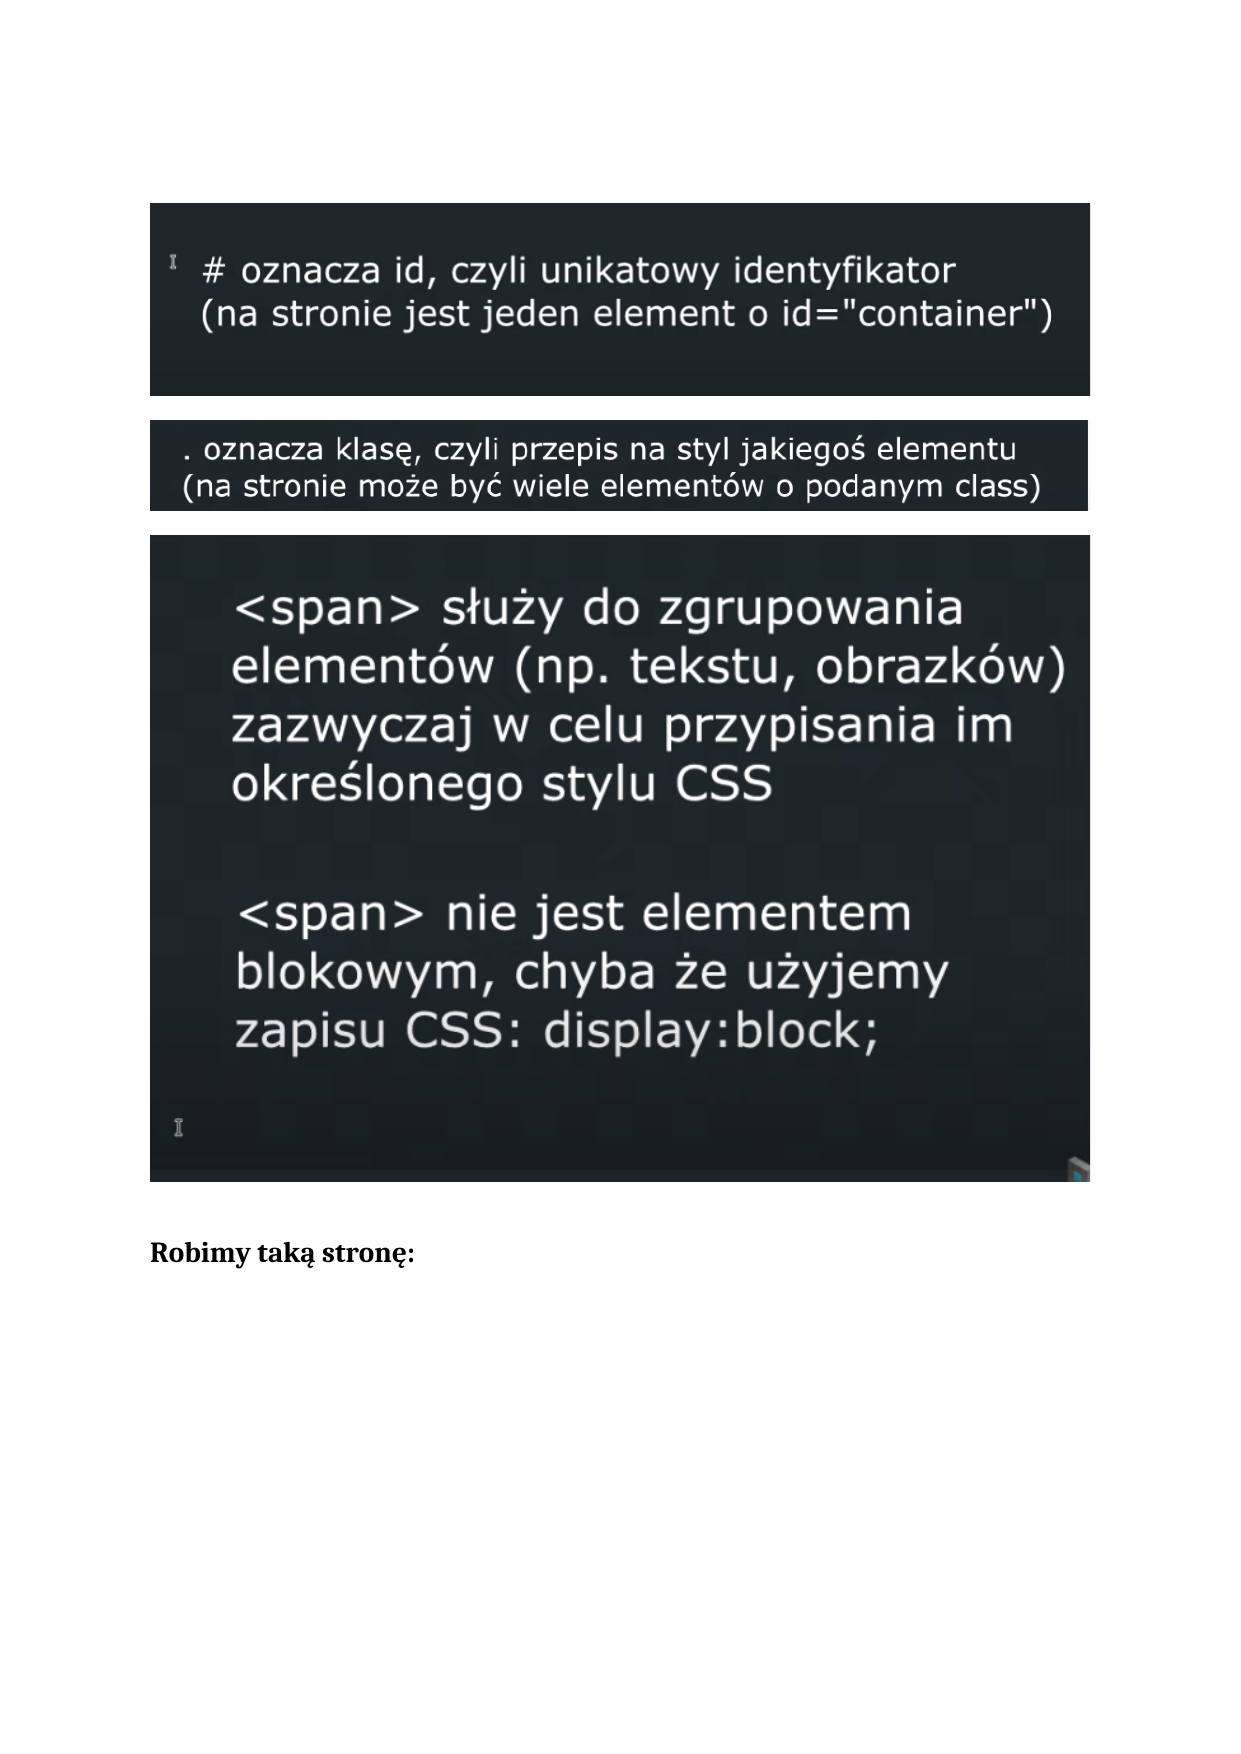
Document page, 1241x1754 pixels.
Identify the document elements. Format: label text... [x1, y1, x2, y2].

picture [150, 535, 1091, 1182]
picture [150, 420, 1091, 511]
subtitle Robimy taką stronę: [150, 1236, 1090, 1270]
picture [150, 203, 1091, 396]
